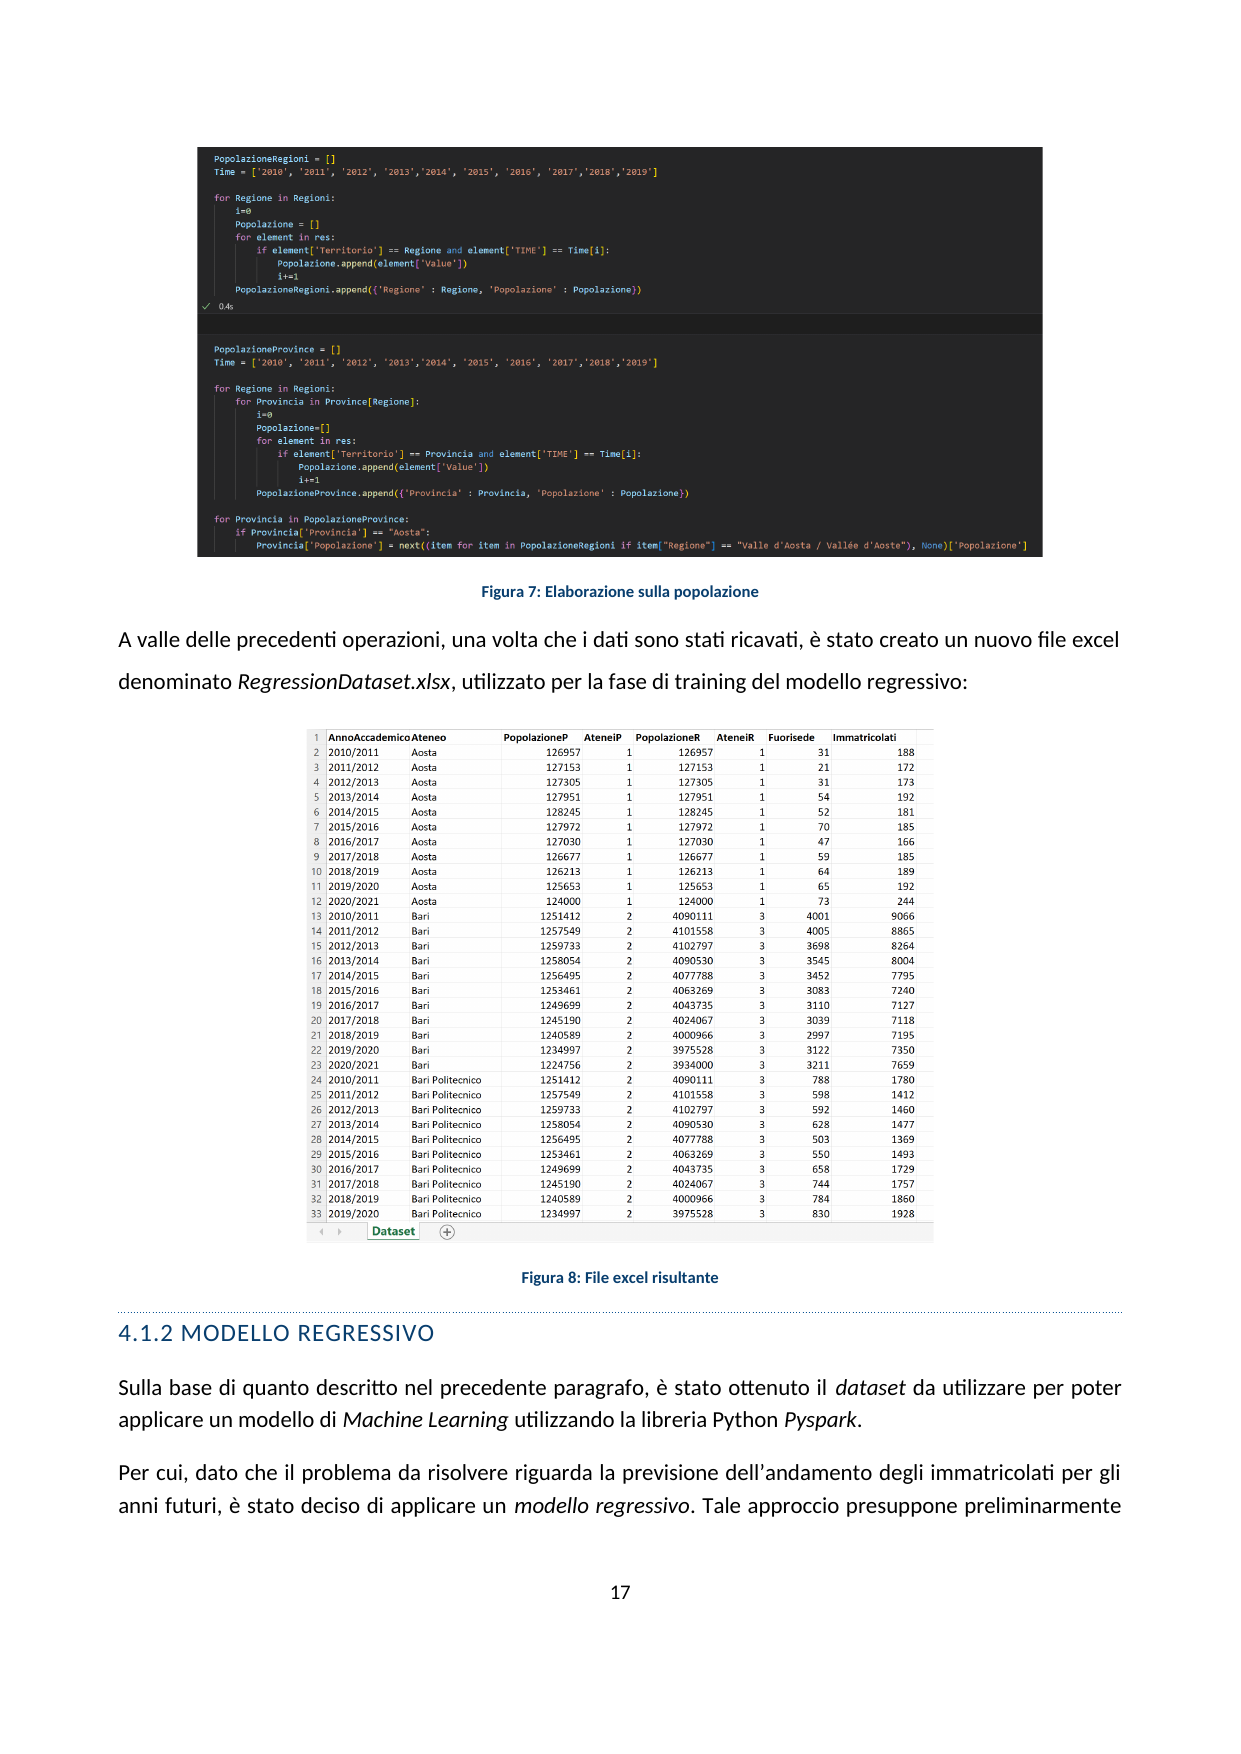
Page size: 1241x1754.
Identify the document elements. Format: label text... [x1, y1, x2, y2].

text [118, 1458, 1122, 1519]
text Sulla base di quanto descritto nel precedente paragrafo, è stato ottenuto il dataset da utilizzare per poter applicare un modello di Machine Learning utilizzando la libreria Python Pyspark. [118, 1373, 1122, 1433]
picture [197, 147, 1043, 557]
text A valle delle precedenti operazioni, una volta che i dati sono stati ricavati, è stato creato un nuovo file excel denominato RegressionDataset.xlsx, utilizzato per la fase di training del modello regressivo: [118, 625, 1122, 695]
picture [306, 729, 934, 1243]
text Figura 8: File excel risultante [118, 1267, 1122, 1288]
text Figura 7: Elaborazione sulla popolazione [118, 581, 1122, 601]
subtitle 4.1.2 Modello regressivo [118, 1311, 1122, 1348]
